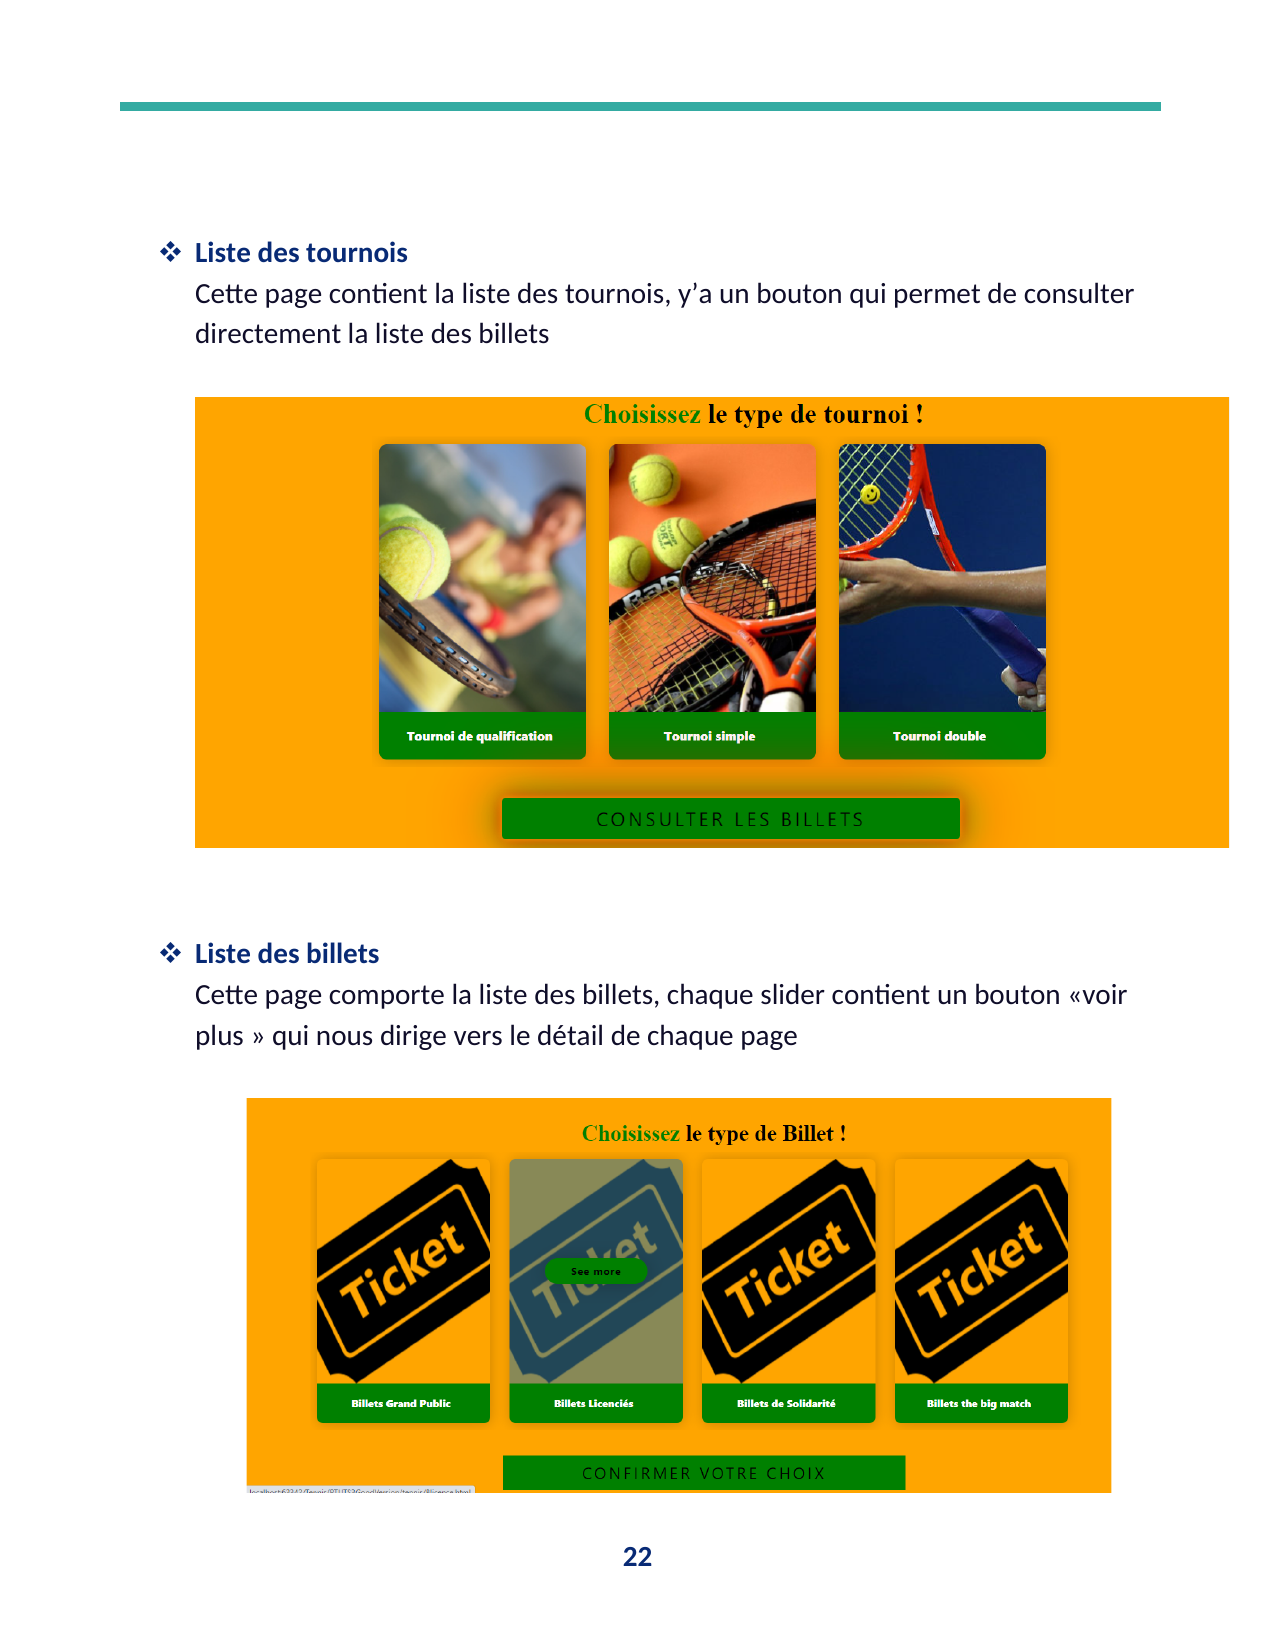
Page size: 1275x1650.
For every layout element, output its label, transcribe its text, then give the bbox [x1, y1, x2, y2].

picture [195, 397, 1230, 848]
list Liste des billets [157, 935, 1155, 971]
picture [246, 1098, 1112, 1493]
list Liste des tournois [157, 234, 1155, 269]
list Cette page contient la liste des tournois, y’a un bouton qui permet de consulter directement la liste des billets [195, 275, 1155, 351]
list Cette page comporte la liste des billets, chaque slider contient un bouton «voir plus » qui nous dirige vers le détail de chaque page [195, 976, 1155, 1052]
